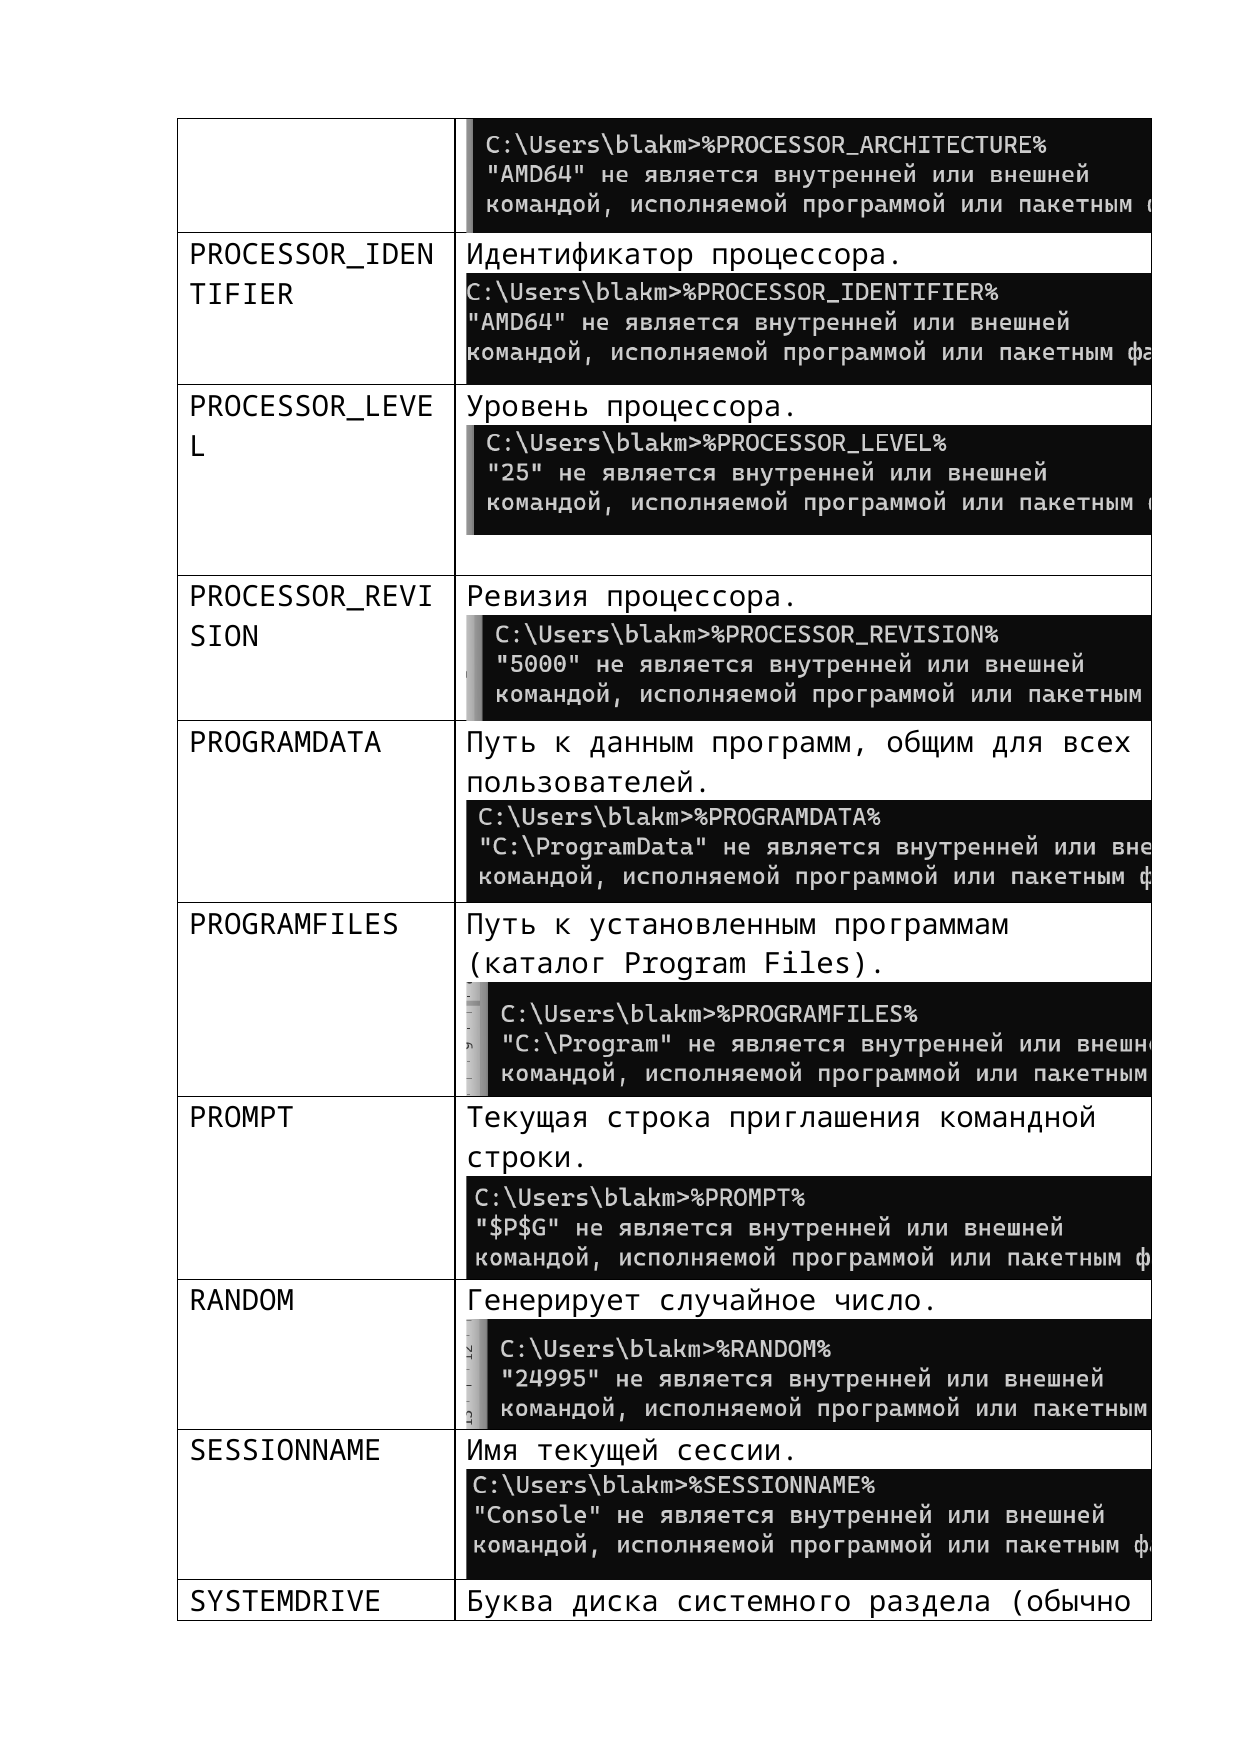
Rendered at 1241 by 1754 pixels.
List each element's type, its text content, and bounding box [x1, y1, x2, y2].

table_cell SESSIONNAME [178, 1430, 454, 1579]
picture [466, 1176, 1152, 1279]
table_cell PROCESSOR_LEVEL [178, 385, 454, 575]
picture [466, 1319, 1152, 1429]
picture [466, 273, 1152, 385]
picture [466, 119, 1152, 233]
table_cell SYSTEMDRIVE [178, 1580, 454, 1620]
table_cell PROCESSOR_IDENTIFIER [178, 233, 454, 384]
picture [466, 1469, 1152, 1580]
picture [466, 615, 1152, 721]
table_cell PROGRAMFILES [178, 903, 454, 1096]
table_cell Генерирует случайное число. [456, 1280, 1151, 1429]
table_cell Путь к данным программ, общим для всех пользователей. [456, 721, 1151, 902]
table_cell Ревизия процессора. [456, 576, 1151, 720]
table_cell Идентификатор процессора. [456, 233, 1151, 384]
picture [466, 982, 1152, 1096]
table_cell Путь к установленным программам (каталог Program Files). [456, 903, 1151, 1096]
table_cell Имя текущей сессии. [456, 1430, 1151, 1579]
table_cell Текущая строка приглашения командной строки. [456, 1097, 1151, 1278]
picture [466, 425, 1152, 535]
picture [466, 800, 1152, 902]
table_cell PROMPT [178, 1097, 454, 1278]
table_cell Уровень процессора. [456, 385, 1151, 575]
table_cell PROCESSOR_REVISION [178, 576, 454, 720]
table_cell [456, 1580, 1151, 1620]
table_cell PROGRAMDATA [178, 721, 454, 902]
table_cell RANDOM [178, 1280, 454, 1429]
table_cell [178, 119, 454, 232]
